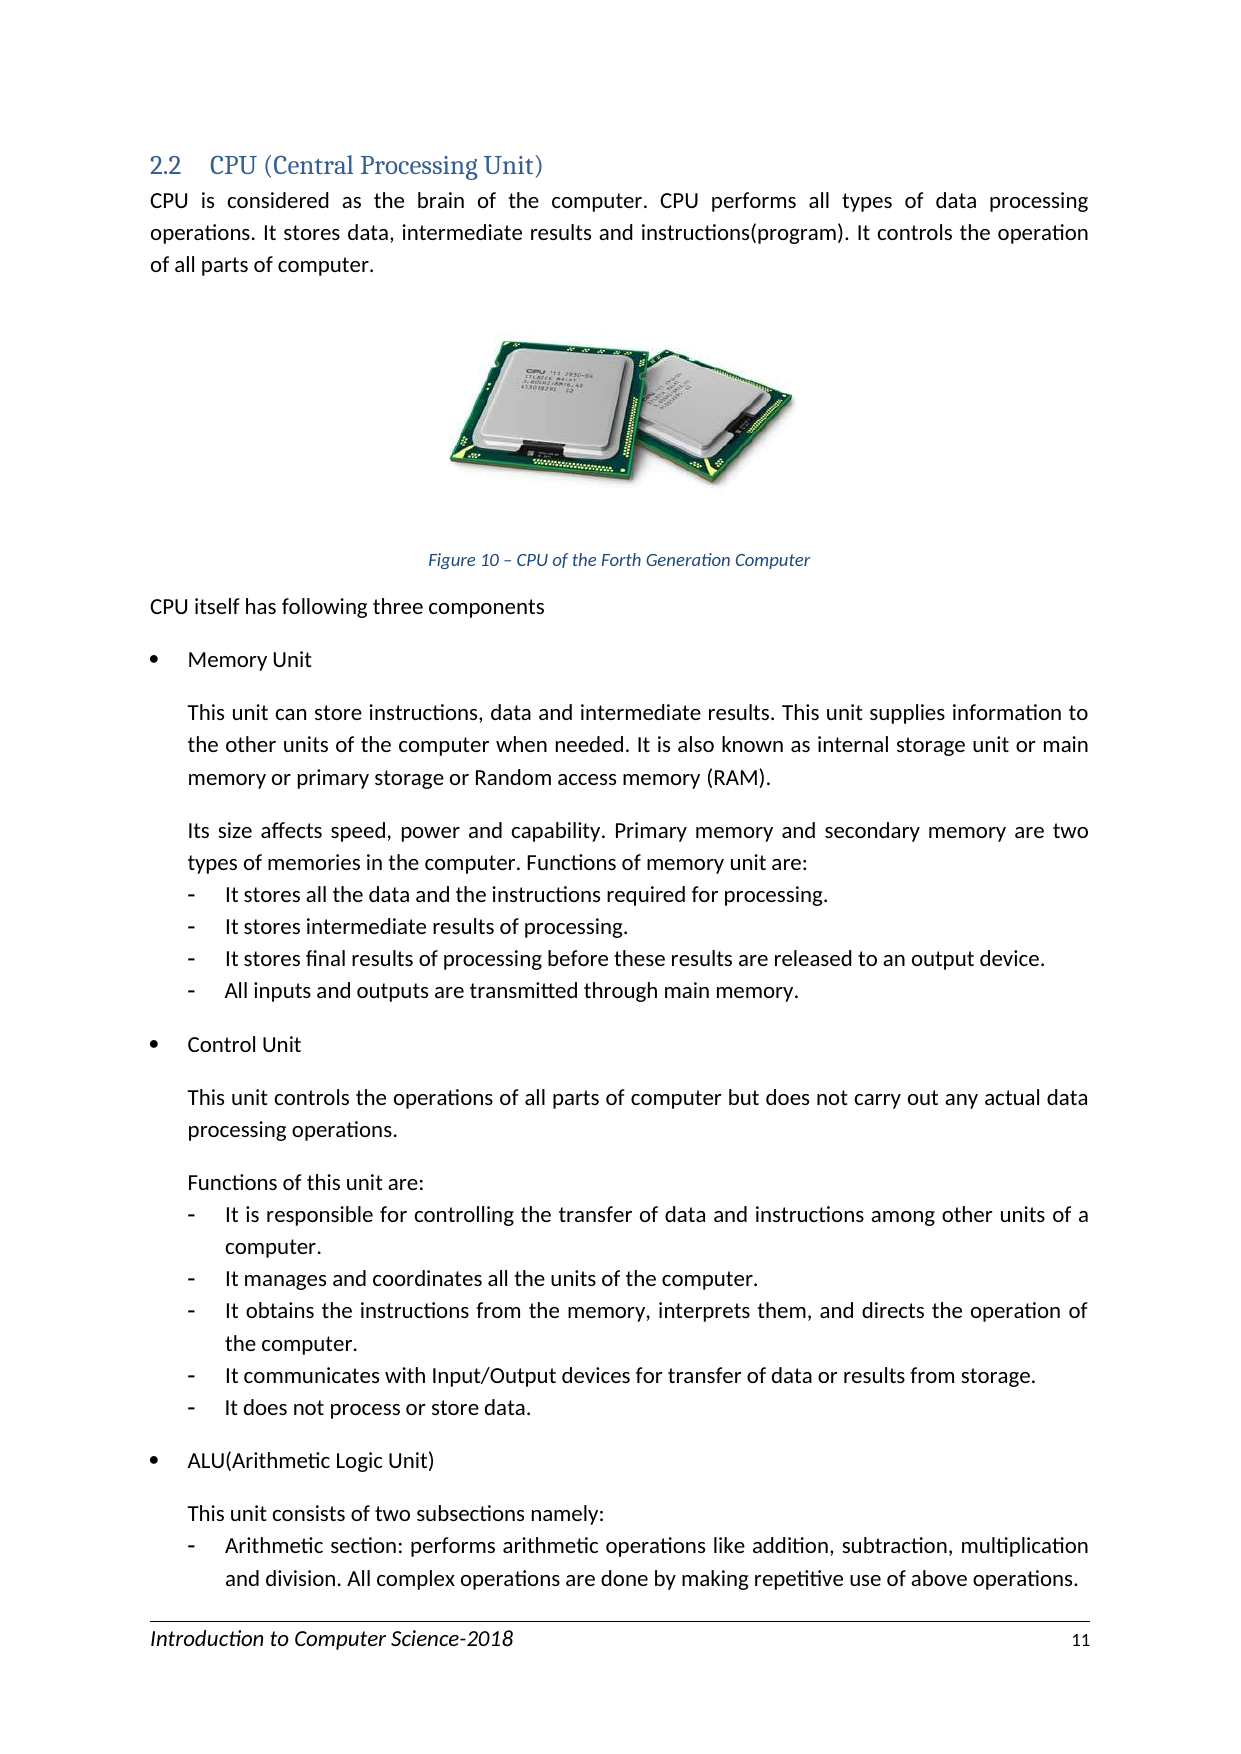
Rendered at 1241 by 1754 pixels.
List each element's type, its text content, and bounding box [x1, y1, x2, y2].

list It stores all the data and the instructions required for processing. [187, 880, 1090, 908]
text Functions of this unit are: [187, 1168, 1090, 1196]
text Figure 10 – CPU of the Forth Generation Computer [150, 548, 1090, 571]
list Control Unit [150, 1030, 1090, 1058]
list It stores intermediate results of processing. [187, 912, 1090, 940]
list It obtains the instructions from the memory, interprets them, and directs the operation of the computer. [187, 1297, 1090, 1357]
list Memory Unit [150, 645, 1090, 673]
text This unit controls the operations of all parts of computer but does not carry out any actual data processing operations. [187, 1083, 1090, 1143]
text CPU is considered as the brain of the computer. CPU performs all types of data processing operations. It stores data, intermediate results and instructions(program). It controls the operation of all parts of computer. [150, 186, 1090, 278]
text This unit can store instructions, data and intermediate results. This unit supplies information to the other units of the computer when needed. It is also known as internal storage unit or main memory or primary storage or Random access memory (RAM). [187, 698, 1090, 791]
list ALU(Arithmetic Logic Unit) [150, 1446, 1090, 1474]
list It manages and coordinates all the units of the computer. [187, 1264, 1090, 1292]
list It communicates with Input/Output devices for transfer of data or results from storage. [187, 1361, 1090, 1389]
list Arithmetic section: performs arithmetic operations like addition, subtraction, multiplication and division. All complex operations are done by making repetitive use of above operations. [187, 1531, 1090, 1592]
subtitle CPU (Central Processing Unit) [150, 150, 1090, 181]
list It does not process or store data. [187, 1393, 1090, 1421]
text This unit consists of two subsections namely: [187, 1499, 1090, 1527]
text Its size affects speed, power and capability. Primary memory and secondary memory are two types of memories in the computer. Functions of memory unit are: [187, 816, 1090, 876]
list It stores final results of processing before these results are released to an output device. [187, 944, 1090, 972]
picture [435, 303, 806, 524]
list It is responsible for controlling the transfer of data and instructions among other units of a computer. [187, 1200, 1090, 1260]
text CPU itself has following three components [150, 592, 1090, 620]
list All inputs and outputs are transmitted through main memory. [187, 977, 1090, 1005]
